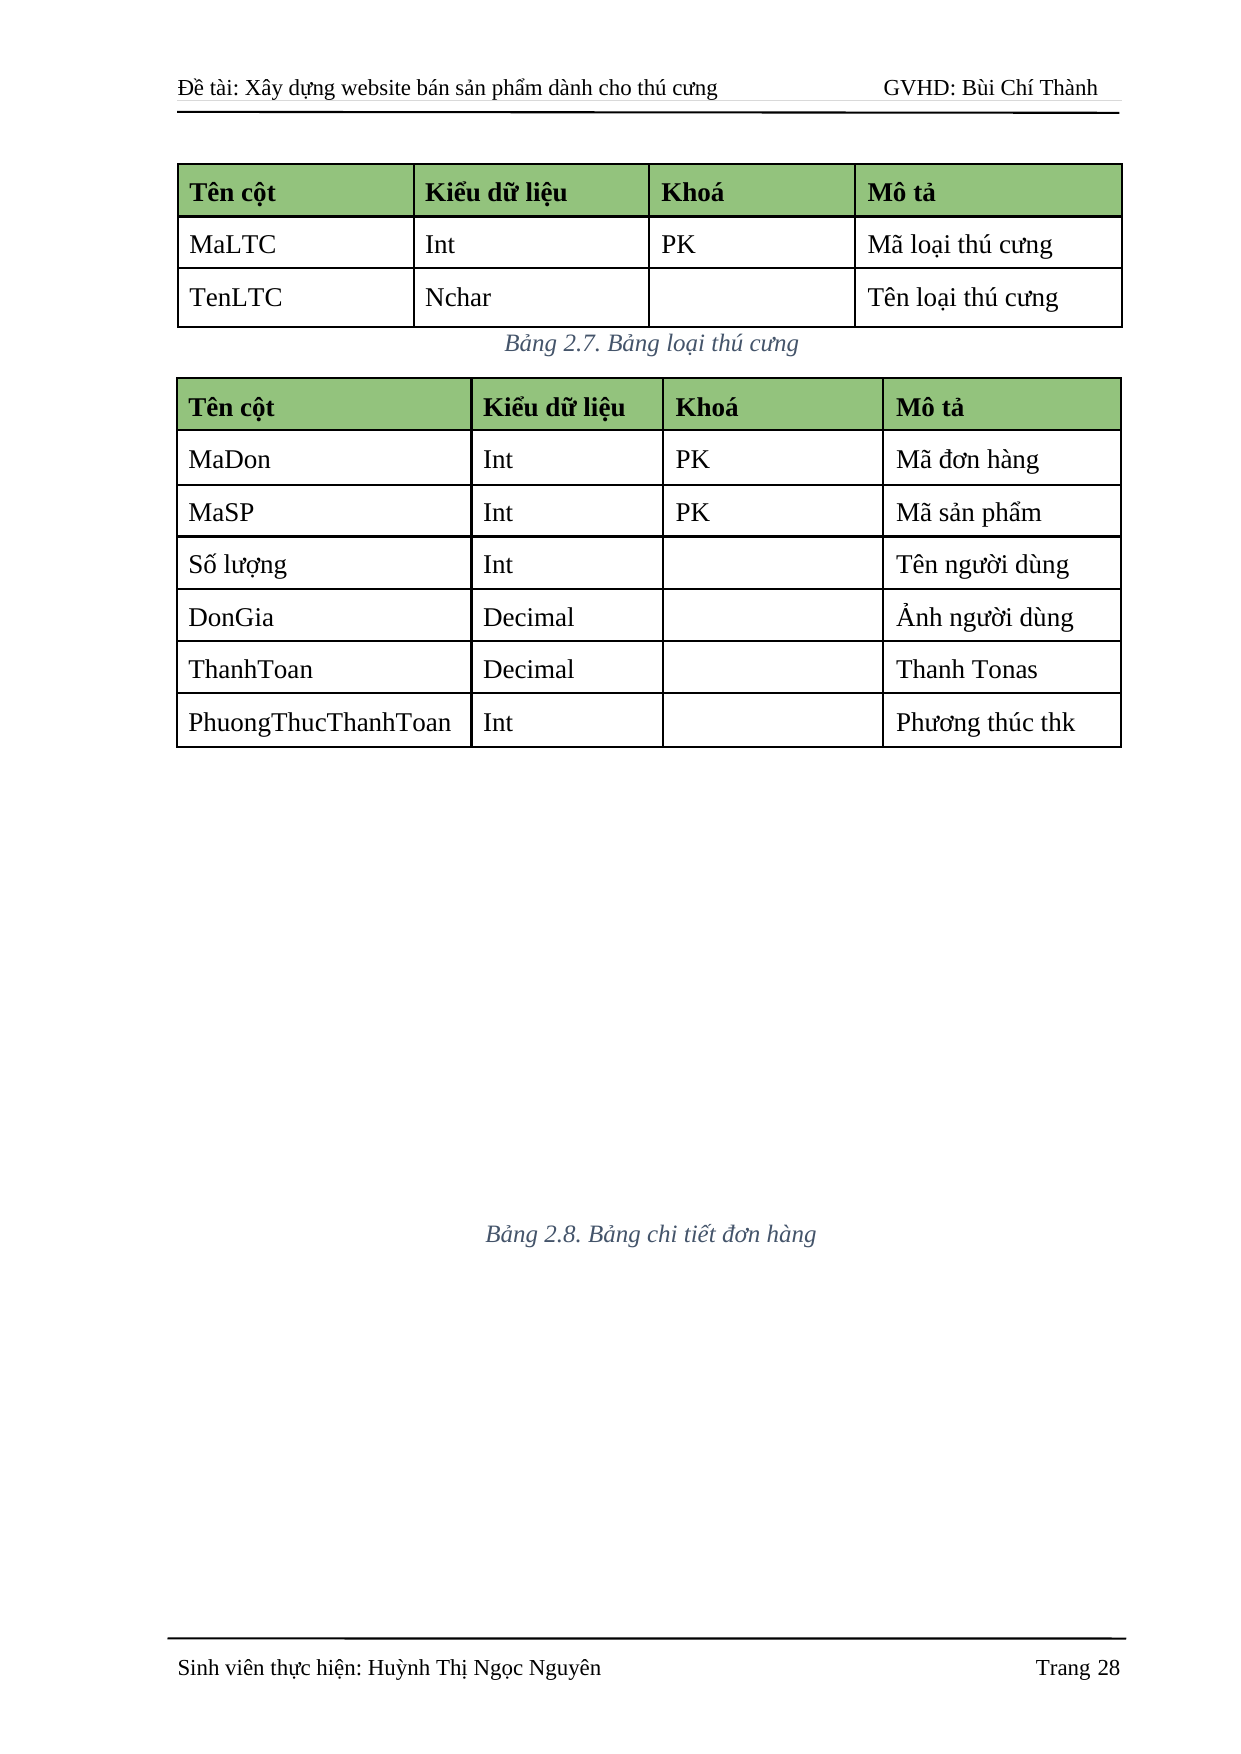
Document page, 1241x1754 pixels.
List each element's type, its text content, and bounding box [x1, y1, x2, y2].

table_cell PhuongThucThanhToan [178, 694, 470, 746]
table_cell TenLTC [179, 269, 413, 326]
table_cell Int [473, 431, 662, 483]
table_cell MaDon [178, 431, 470, 483]
table_cell Thanh Tonas [884, 642, 1120, 692]
table_cell [664, 642, 882, 692]
table_cell Mã sản phẩm [884, 486, 1120, 535]
table_cell Int [415, 218, 648, 267]
table_cell Int [473, 486, 662, 535]
table_header Khoá [664, 379, 882, 429]
table_cell Ảnh người dùng [884, 590, 1120, 639]
table_cell DonGia [178, 590, 470, 639]
table_cell [664, 538, 882, 587]
table_header Kiểu dữ liệu [415, 165, 648, 215]
table_cell Decimal [473, 642, 662, 692]
table_cell PK [664, 486, 882, 535]
table_header Mô tả [856, 165, 1121, 215]
table_cell MaSP [178, 486, 470, 535]
table_cell [664, 694, 882, 746]
table_header Tên cột [179, 165, 413, 215]
table_cell ThanhToan [178, 642, 470, 692]
table_cell [664, 590, 882, 639]
table_cell Decimal [473, 590, 662, 639]
table_header Khoá [650, 165, 854, 215]
table_cell PK [650, 218, 854, 267]
table_cell Int [473, 538, 662, 587]
table_cell Int [473, 694, 662, 746]
table_cell Phương thúc thk [884, 694, 1120, 746]
table_cell PK [664, 431, 882, 483]
table_cell Tên người dùng [884, 538, 1120, 587]
table_header Tên cột [178, 379, 470, 429]
table_cell Số lượng [178, 538, 470, 587]
table_cell MaLTC [179, 218, 413, 267]
table_cell Mã đơn hàng [884, 431, 1120, 483]
table_cell Nchar [415, 269, 648, 326]
table_cell [650, 269, 854, 326]
table_cell Mã loại thú cưng [856, 218, 1121, 267]
table_header Kiểu dữ liệu [473, 379, 662, 429]
table_header Mô tả [884, 379, 1120, 429]
table_cell Tên loại thú cưng [856, 269, 1121, 326]
